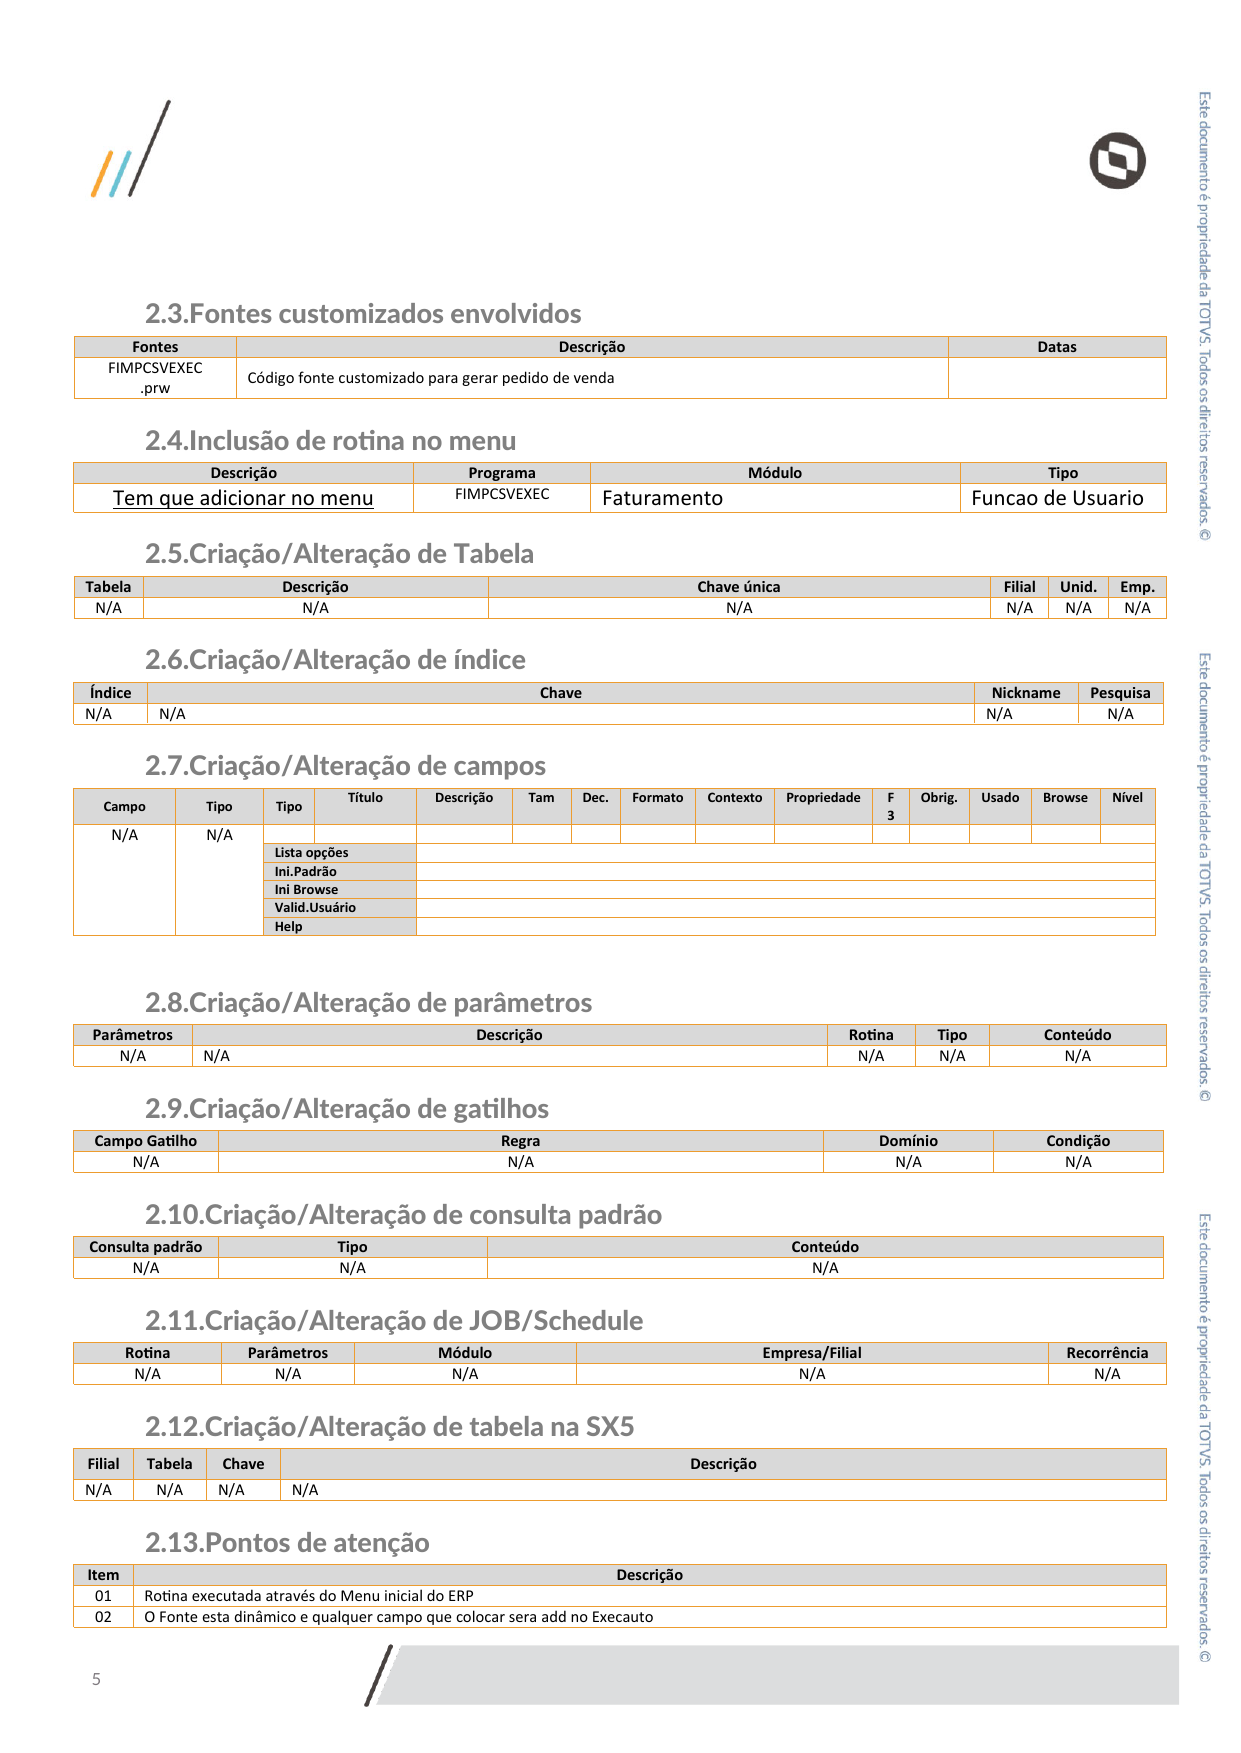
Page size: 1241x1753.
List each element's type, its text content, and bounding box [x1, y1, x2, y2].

table_cell N/A [74, 1364, 221, 1384]
table_header Tabela [75, 577, 143, 597]
table_header Regra [219, 1131, 823, 1151]
table_header Descrição [193, 1025, 827, 1045]
table_header F3 [873, 789, 909, 824]
table_header Obrig. [910, 789, 969, 824]
table_cell [873, 825, 909, 843]
table_cell N/A [74, 704, 147, 723]
table_cell N/A [74, 1046, 192, 1066]
table_cell Help [264, 918, 416, 935]
table_header Descrição [74, 463, 413, 483]
table_header Conteúdo [990, 1025, 1166, 1045]
subtitle 2.8.Criação/Alteração de parâmetros [127, 985, 1166, 1018]
table_cell N/A [994, 1152, 1163, 1172]
table_header Descrição [281, 1449, 1166, 1479]
table_cell [417, 844, 1155, 862]
table_cell N/A [916, 1046, 989, 1066]
table_header Campo Gatilho [74, 1131, 218, 1151]
table_cell N/A [1049, 1364, 1166, 1384]
table_cell 02 [74, 1607, 133, 1627]
subtitle 2.10.Criação/Alteração de consulta padrão [127, 1197, 1166, 1230]
table_cell 01 [74, 1586, 133, 1606]
table_header Recorrência [1049, 1343, 1166, 1363]
table_header Conteúdo [488, 1237, 1163, 1257]
table_header Dec. [572, 789, 620, 824]
table_header Propriedade [775, 789, 872, 824]
table_cell Ini.Padrão [264, 863, 416, 880]
table_cell [417, 899, 1155, 917]
table_cell N/A [176, 825, 263, 935]
table_cell [264, 825, 314, 843]
table_cell [417, 881, 1155, 898]
table_header Consulta padrão [74, 1237, 218, 1257]
table_cell [572, 825, 620, 843]
table_cell Ini Browse [264, 881, 416, 898]
table_header Contexto [696, 789, 774, 824]
table_header Empresa/Filial [577, 1343, 1048, 1363]
table_header Condição [994, 1131, 1163, 1151]
table_header Tam [513, 789, 571, 824]
table_header Módulo [355, 1343, 576, 1363]
table_header Módulo [591, 463, 960, 483]
table_header Tipo [176, 789, 263, 824]
table_cell [417, 863, 1155, 880]
table_header Título [315, 789, 416, 824]
table_cell N/A [1109, 598, 1166, 617]
table_cell Rotina executada através do Menu inicial do ERP [134, 1586, 1166, 1606]
table_header Chave única [489, 577, 990, 597]
table_cell N/A [990, 1046, 1166, 1066]
table_cell O Fonte esta dinâmico e qualquer campo que colocar sera add no Execauto [134, 1607, 1166, 1627]
subtitle 2.5.Criação/Alteração de Tabela [127, 537, 1166, 569]
table_cell N/A [144, 598, 488, 617]
table_header Tabela [134, 1449, 206, 1479]
picture [73, 73, 1211, 1662]
table_header Descrição [417, 789, 512, 824]
subtitle 2.11.Criação/Alteração de JOB/Schedule [127, 1303, 1166, 1336]
table_cell N/A [74, 825, 175, 935]
table_cell N/A [219, 1258, 487, 1278]
table_cell N/A [193, 1046, 827, 1066]
table_header Descrição [134, 1565, 1166, 1585]
table_header Rotina [74, 1343, 221, 1363]
table_header Descrição [144, 577, 488, 597]
table_cell Faturamento [591, 484, 960, 512]
table_cell [970, 825, 1031, 843]
table_header Programa [414, 463, 590, 483]
table_cell Tem que adicionar no menu [74, 484, 413, 512]
table_cell [910, 825, 969, 843]
table_header Filial [991, 577, 1048, 597]
table_header Domínio [824, 1131, 993, 1151]
table_cell N/A [281, 1480, 1166, 1500]
table_header Nickname [975, 683, 1078, 703]
table_header Tipo [916, 1025, 989, 1045]
subtitle 2.4.Inclusão de rotina no menu [127, 423, 1166, 456]
table_cell [417, 918, 1155, 935]
table_header Tipo [219, 1237, 487, 1257]
table_cell [949, 358, 1166, 398]
table_cell N/A [489, 598, 990, 617]
table_cell N/A [222, 1364, 354, 1384]
table_header Filial [74, 1449, 133, 1479]
table_cell N/A [148, 704, 974, 723]
table_cell N/A [577, 1364, 1048, 1384]
table_header Tipo [961, 463, 1166, 483]
table_cell N/A [488, 1258, 1163, 1278]
table_header Fontes [75, 337, 236, 357]
subtitle 2.12.Criação/Alteração de tabela na SX5 [127, 1409, 1166, 1442]
table_cell [696, 825, 774, 843]
picture [56, 1642, 1180, 1707]
subtitle 2.13.Pontos de atenção [127, 1525, 1166, 1558]
table_header Descrição [237, 337, 948, 357]
table_cell [775, 825, 872, 843]
table_cell N/A [828, 1046, 915, 1066]
table_header Parâmetros [74, 1025, 192, 1045]
subtitle 2.7.Criação/Alteração de campos [127, 749, 1166, 781]
table_cell [1032, 825, 1100, 843]
table_cell N/A [1049, 598, 1108, 617]
table_cell [621, 825, 695, 843]
table_header Pesquisa [1079, 683, 1163, 703]
table_cell Funcao de Usuario [961, 484, 1166, 512]
table_cell N/A [74, 1258, 218, 1278]
table_header Usado [970, 789, 1031, 824]
table_header Parâmetros [222, 1343, 354, 1363]
subtitle 2.6.Criação/Alteração de índice [127, 643, 1166, 676]
table_header Browse [1032, 789, 1100, 824]
table_header Rotina [828, 1025, 915, 1045]
table_cell N/A [991, 598, 1048, 617]
table_cell N/A [975, 704, 1078, 723]
table_cell Código fonte customizado para gerar pedido de venda [237, 358, 948, 398]
table_cell N/A [75, 598, 143, 617]
table_cell [1101, 825, 1155, 843]
table_cell Lista opções [264, 844, 416, 862]
subtitle 2.9.Criação/Alteração de gatilhos [127, 1091, 1166, 1124]
table_cell [513, 825, 571, 843]
table_cell N/A [134, 1480, 206, 1500]
table_cell N/A [219, 1152, 823, 1172]
table_cell [315, 825, 416, 843]
table_header Chave [148, 683, 974, 703]
table_header Nível [1101, 789, 1155, 824]
table_header Emp. [1109, 577, 1166, 597]
table_header Datas [949, 337, 1166, 357]
table_cell Valid.Usuário [264, 899, 416, 917]
table_header Tipo [264, 789, 314, 824]
table_header Campo [74, 789, 175, 824]
table_cell N/A [1079, 704, 1163, 723]
table_header Formato [621, 789, 695, 824]
table_cell N/A [74, 1480, 133, 1500]
table_header Chave [207, 1449, 280, 1479]
table_header Item [74, 1565, 133, 1585]
table_cell N/A [824, 1152, 993, 1172]
table_cell N/A [207, 1480, 280, 1500]
subtitle 2.3.Fontes customizados envolvidos [127, 297, 1166, 330]
table_cell FIMPCSVEXEC .prw [75, 358, 236, 398]
table_header Índice [74, 683, 147, 703]
table_cell N/A [355, 1364, 576, 1384]
table_cell N/A [74, 1152, 218, 1172]
table_cell [417, 825, 512, 843]
table_header Unid. [1049, 577, 1108, 597]
table_cell FIMPCSVEXEC [414, 484, 590, 512]
